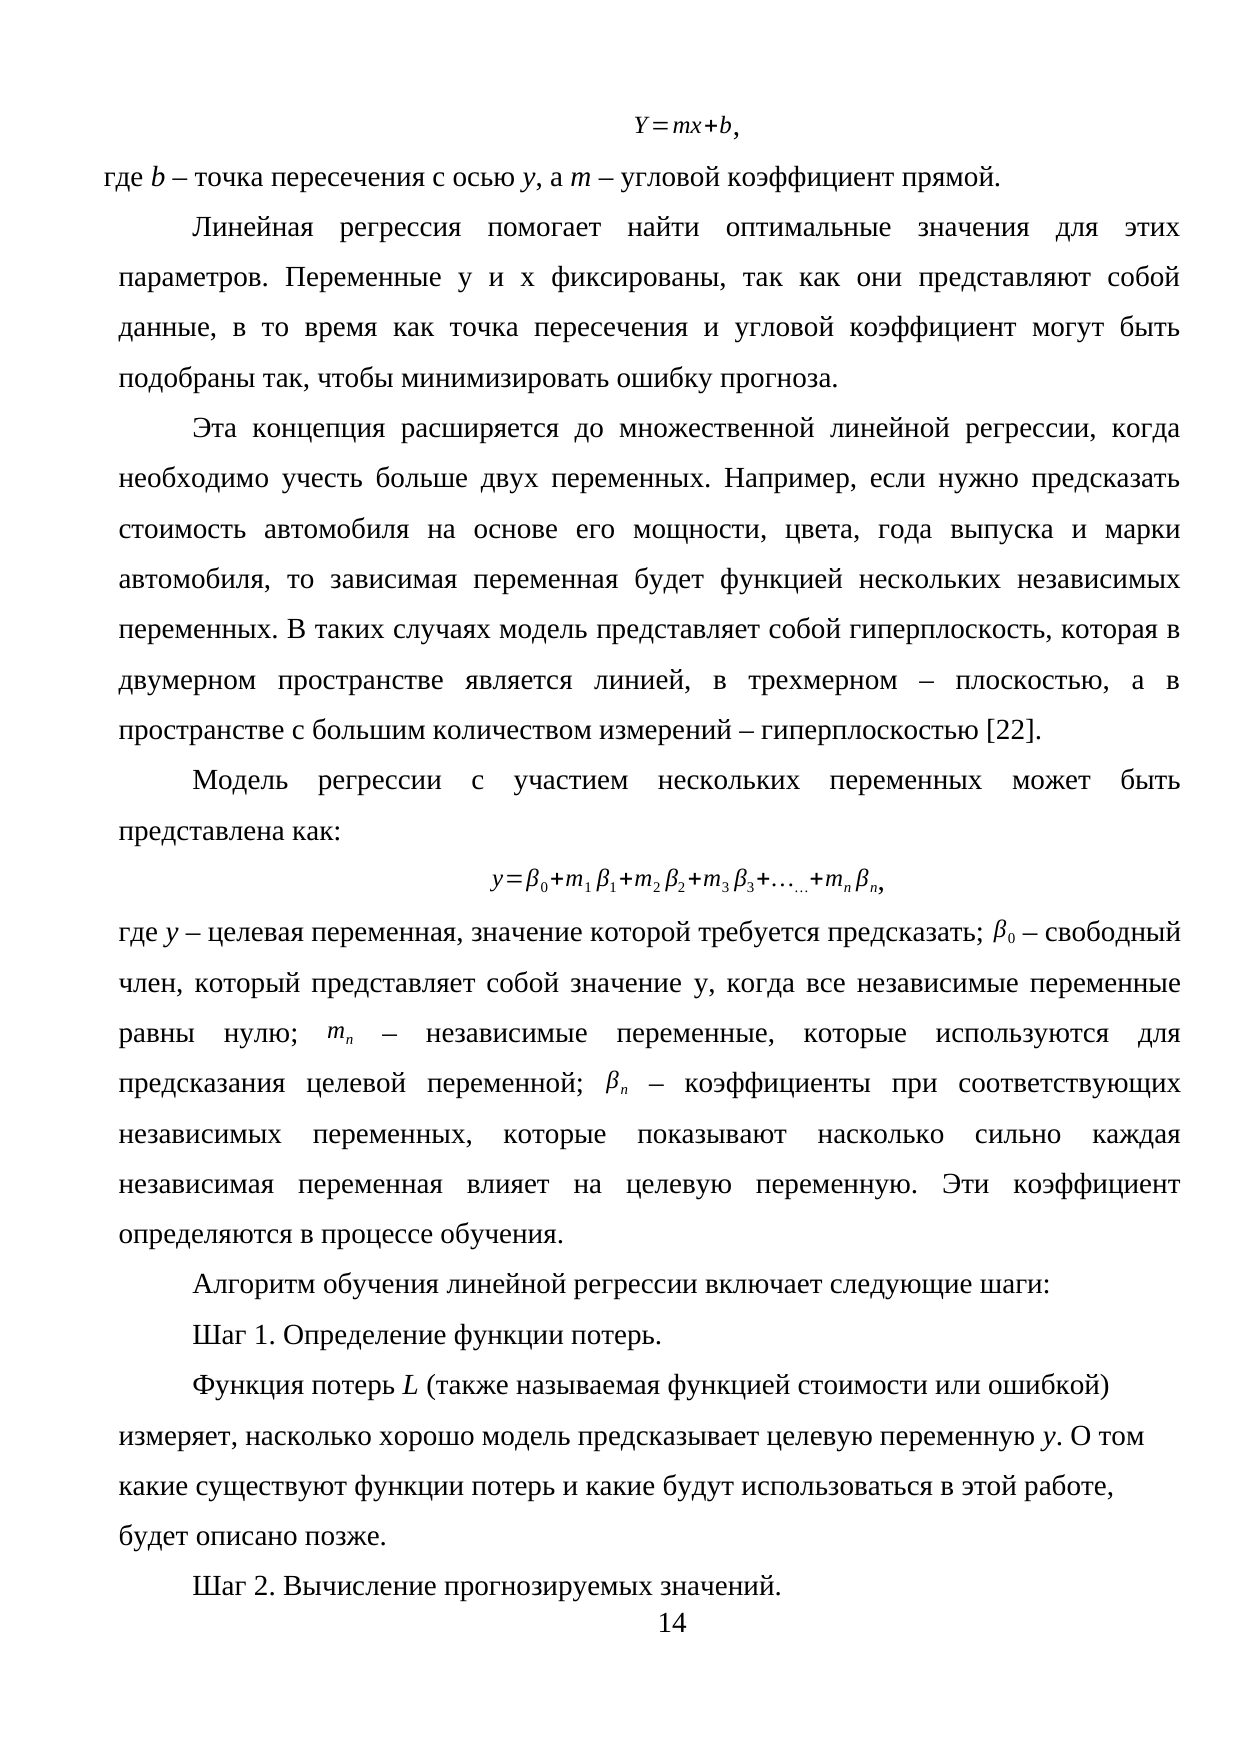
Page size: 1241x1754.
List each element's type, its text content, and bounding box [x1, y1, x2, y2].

text где y – целевая переменная, значение которой требуется предсказать; – свободный член, который представляет собой значение y, когда все независимые переменные равны нулю; – независимые переменные, которые используются для предсказания целевой переменной; – коэффициенты при соответствующих независимых переменных, которые показывают насколько сильно каждая независимая переменная влияет на целевую переменную. Эти коэффициент определяются в процессе обучения. [118, 914, 1181, 1250]
text , [118, 108, 1181, 142]
text Шаг 1. Определение функции потерь. [118, 1317, 1181, 1351]
text Эта концепция расширяется до множественной линейной регрессии, когда необходимо учесть больше двух переменных. Например, если нужно предсказать стоимость автомобиля на основе его мощности, цвета, года выпуска и марки автомобиля, то зависимая переменная будет функцией нескольких независимых переменных. В таких случаях модель представляет собой гиперплоскость, которая в двумерном пространстве является линией, в трехмерном – плоскостью, а в пространстве с большим количеством измерений – гиперплоскостью [22]. [118, 410, 1181, 746]
text где b – точка пересечения с осью y, а m – угловой коэффициент прямой. [103, 159, 1181, 192]
text Функция потерь L (также называемая функцией стоимости или ошибкой) измеряет, насколько хорошо модель предсказывает целевую переменную y. О том какие существуют функции потерь и какие будут использоваться в этой работе, будет описано позже. [118, 1367, 1181, 1552]
text Модель регрессии с участием нескольких переменных может быть представлена как: [118, 762, 1181, 846]
text , [118, 863, 1181, 898]
text Шаг 2. Вычисление прогнозируемых значений. [118, 1568, 1181, 1602]
text Линейная регрессия помогает найти оптимальные значения для этих параметров. Переменные y и x фиксированы, так как они представляют собой данные, в то время как точка пересечения и угловой коэффициент могут быть подобраны так, чтобы минимизировать ошибку прогноза. [118, 209, 1181, 393]
text Алгоритм обучения линейной регрессии включает следующие шаги: [118, 1267, 1181, 1300]
